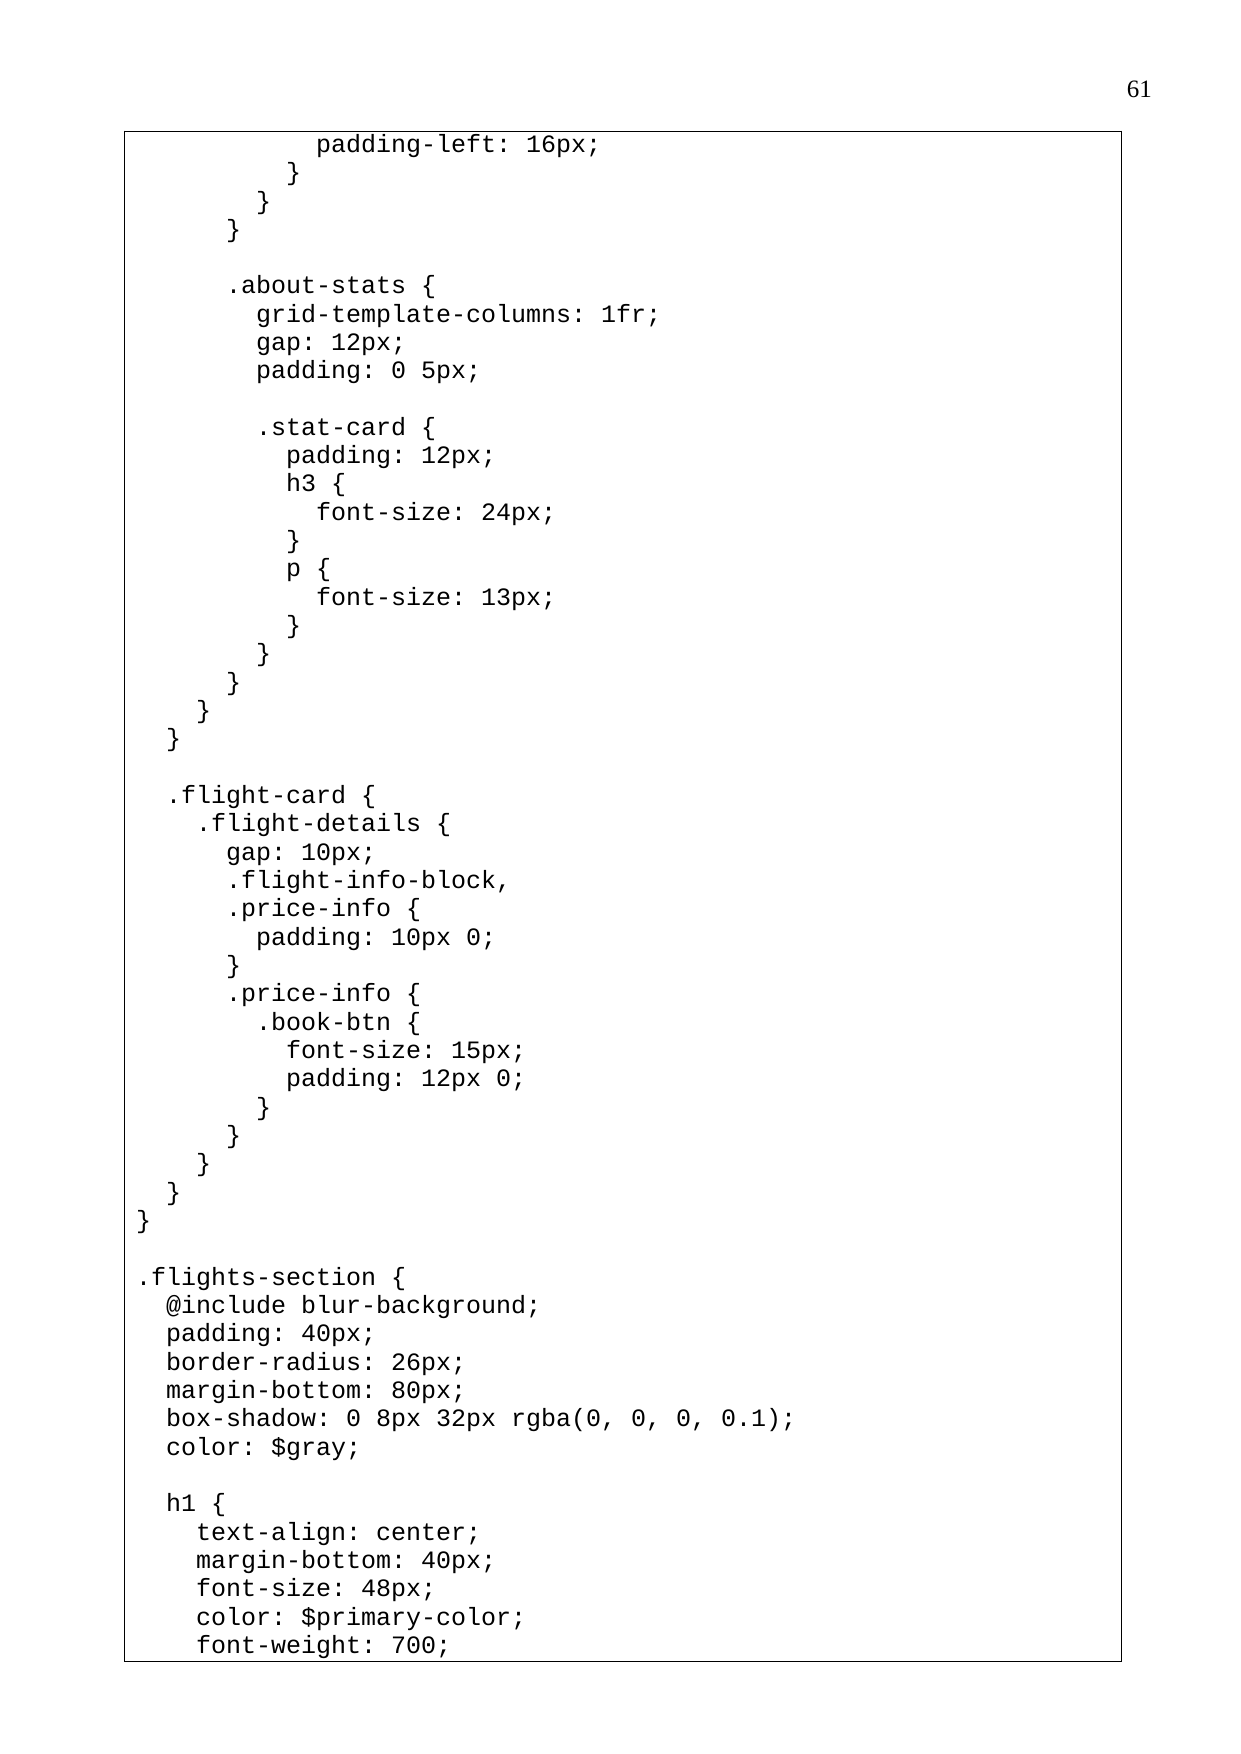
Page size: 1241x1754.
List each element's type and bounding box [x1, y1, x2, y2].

table_header [125, 132, 1121, 1661]
